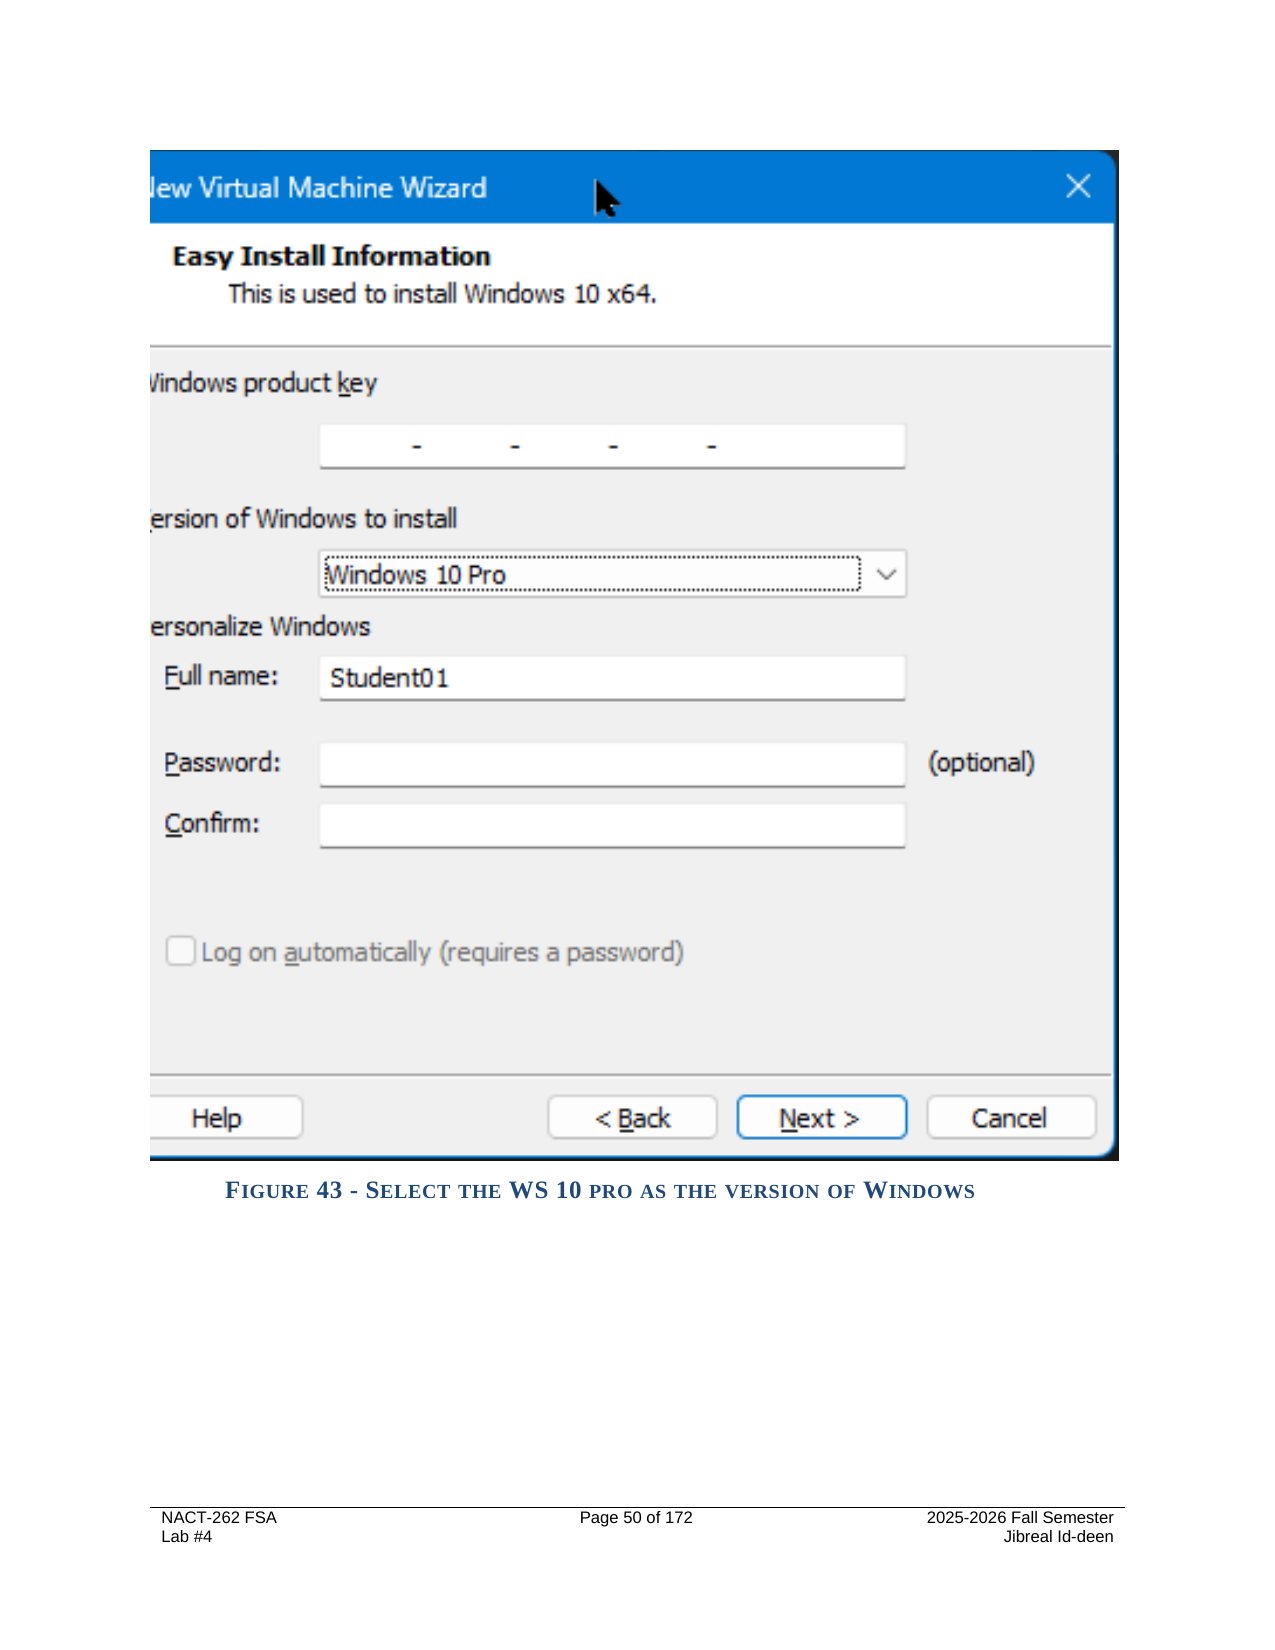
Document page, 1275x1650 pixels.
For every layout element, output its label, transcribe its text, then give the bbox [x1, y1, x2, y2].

picture [150, 150, 1119, 1161]
